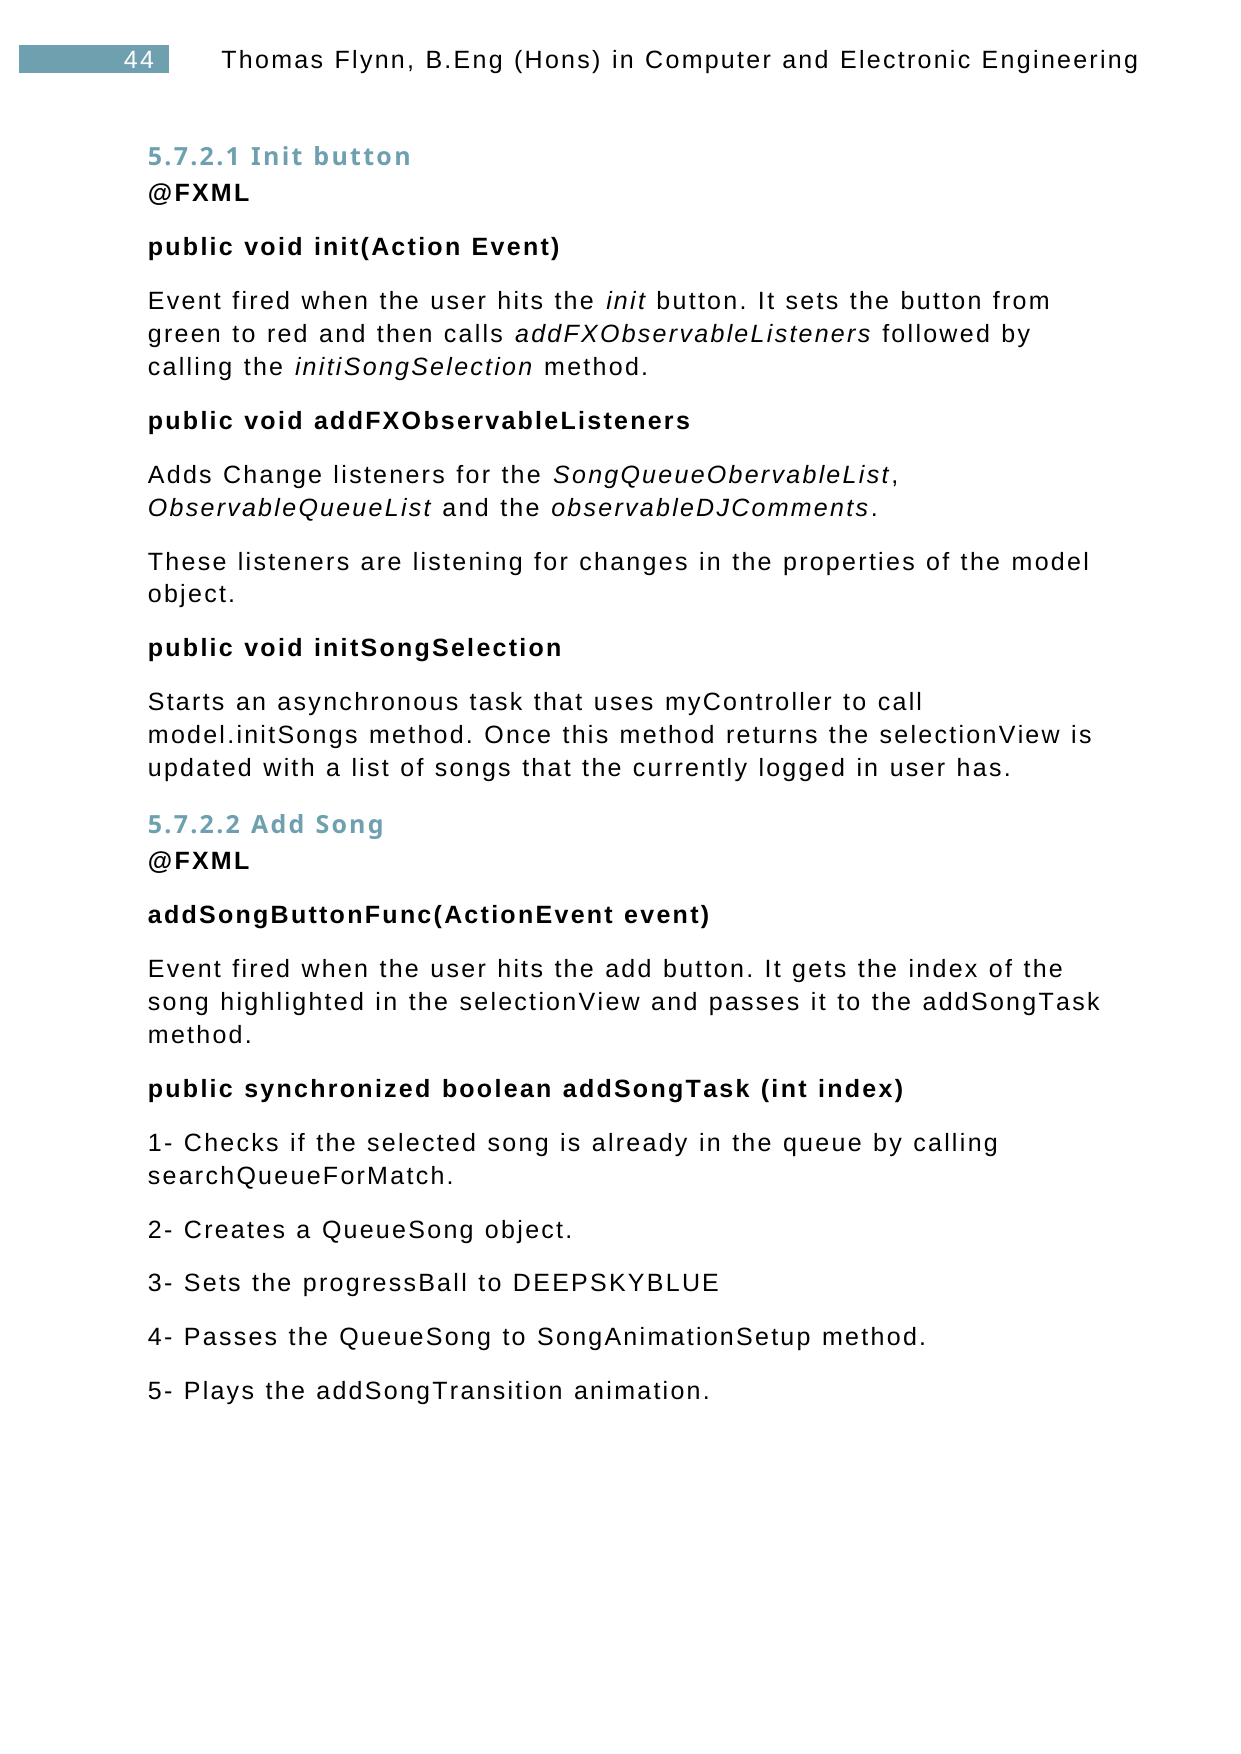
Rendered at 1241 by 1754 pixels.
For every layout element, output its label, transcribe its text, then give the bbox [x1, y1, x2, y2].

text addSongButtonFunc(ActionEvent event) [148, 900, 1122, 929]
subtitle 5.7.2.2 Add Song [148, 807, 1122, 841]
text Starts an asynchronous task that uses myController to call model.initSongs method. Once this method returns the selectionView is updated with a list of songs that the currently logged in user has. [148, 687, 1122, 782]
subtitle 5.7.2.1 Init button [148, 139, 1122, 173]
text Event fired when the user hits the add button. It gets the index of the song highlighted in the selectionView and passes it to the addSongTask method. [148, 954, 1122, 1049]
text @FXML [148, 846, 1122, 875]
text 5- Plays the addSongTransition animation. [148, 1376, 1122, 1405]
text public void init(Action Event) [148, 232, 1122, 261]
text public void addFXObservableListeners [148, 406, 1122, 434]
text 2- Creates a QueueSong object. [148, 1214, 1122, 1243]
text These listeners are listening for changes in the properties of the model object. [148, 546, 1122, 608]
text Event fired when the user hits the init button. It sets the button from green to red and then calls addFXObservableListeners followed by calling the initiSongSelection method. [148, 286, 1122, 381]
text Adds Change listeners for the SongQueueObervableList, ObservableQueueList and the observableDJComments. [148, 459, 1122, 521]
text public void initSongSelection [148, 633, 1122, 662]
text 4- Passes the QueueSong to SongAnimationSetup method. [148, 1322, 1122, 1351]
text public synchronized boolean addSongTask (int index) [148, 1074, 1122, 1103]
text 1- Checks if the selected song is already in the queue by calling searchQueueForMatch. [148, 1128, 1122, 1189]
text @FXML [148, 178, 1122, 207]
text 3- Sets the progressBall to DEEPSKYBLUE [148, 1268, 1122, 1297]
